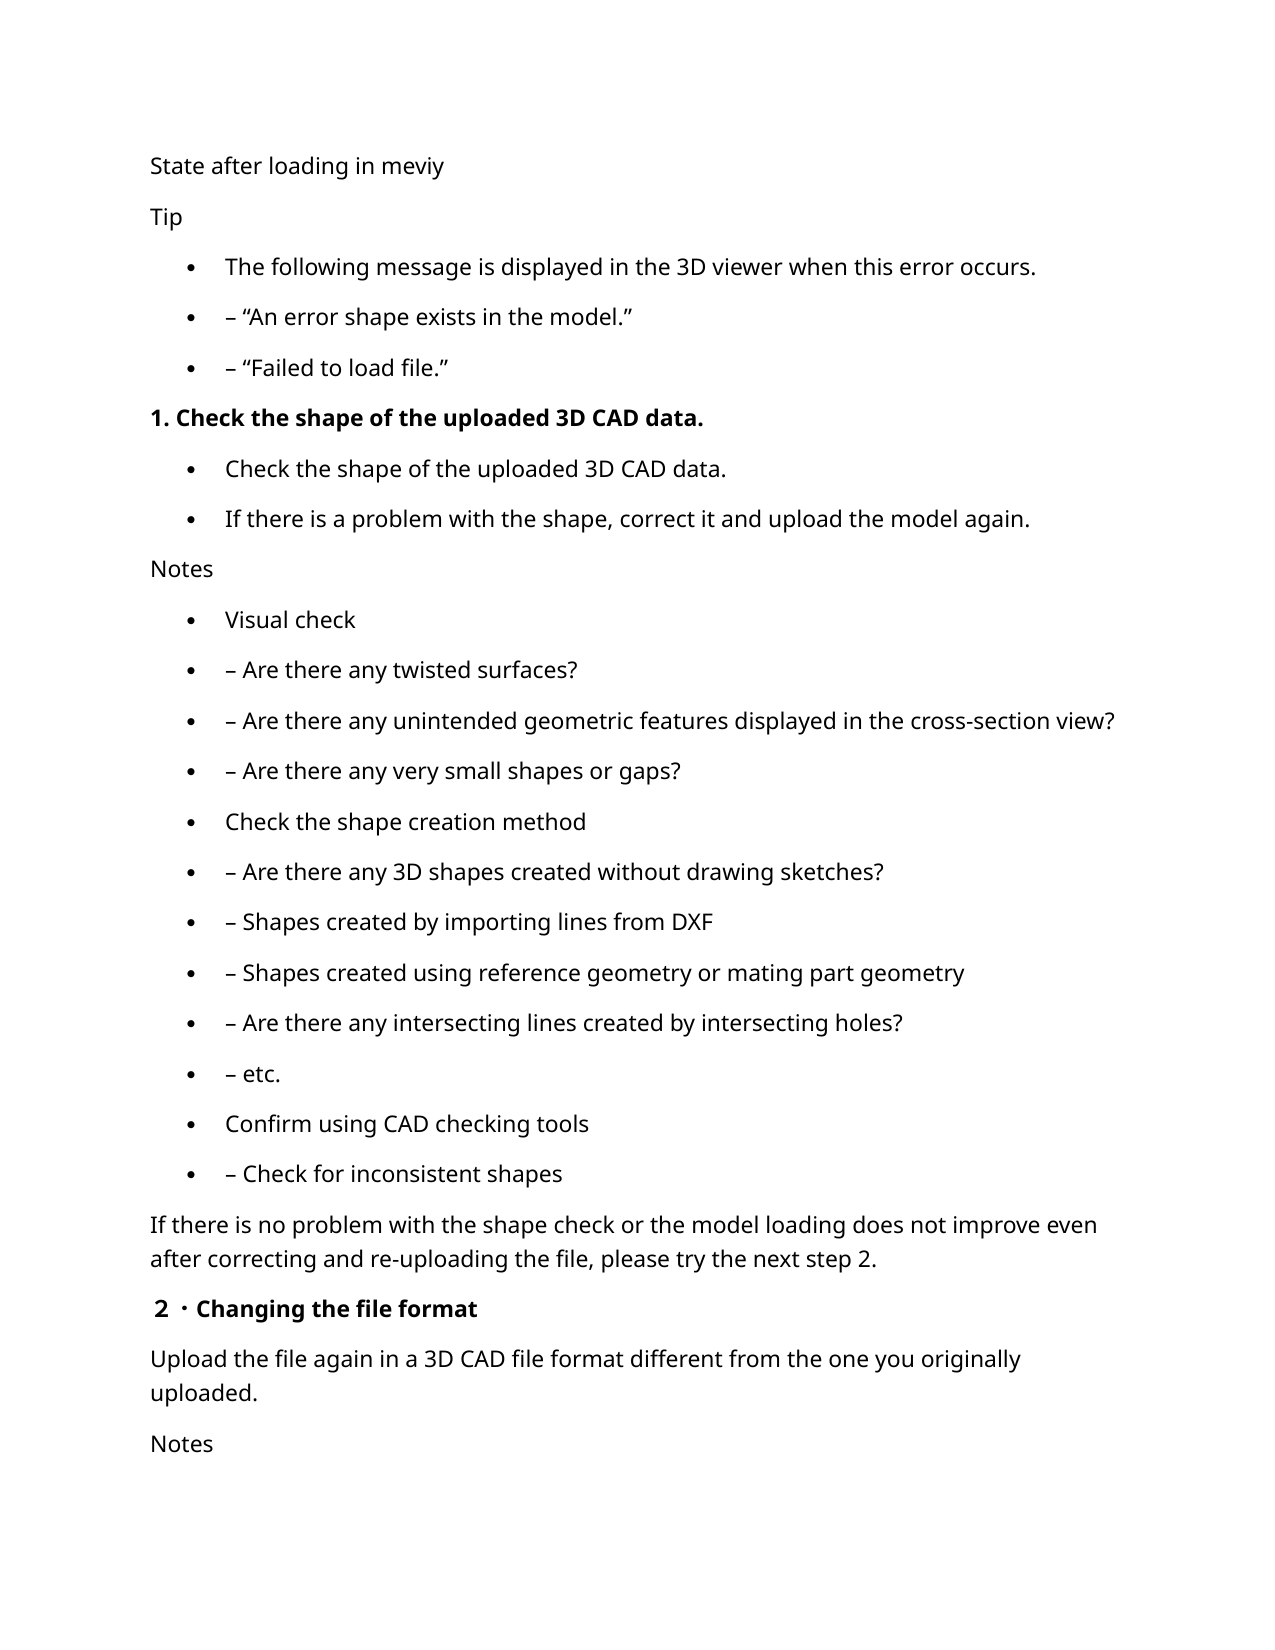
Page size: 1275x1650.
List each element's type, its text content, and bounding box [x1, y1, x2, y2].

list Check the shape creation method [187, 805, 1125, 837]
list – Are there any 3D shapes created without drawing sketches? [187, 856, 1125, 887]
text Tip [150, 200, 1125, 232]
list – “Failed to load file.” [187, 352, 1125, 383]
list – Are there any unintended geometric features displayed in the cross-section view? [187, 704, 1125, 736]
text Upload the file again in a 3D CAD file format different from the one you originally uploaded. [150, 1343, 1125, 1408]
list Confirm using CAD checking tools [187, 1108, 1125, 1139]
list – Check for inconsistent shapes [187, 1158, 1125, 1189]
list – Are there any very small shapes or gaps? [187, 755, 1125, 786]
text State after loading in meviy [150, 150, 1125, 181]
text ２．Changing the file format [150, 1293, 1125, 1324]
list – Shapes created by importing lines from DXF [187, 906, 1125, 937]
list – Are there any twisted surfaces? [187, 654, 1125, 685]
text Notes [150, 1427, 1125, 1459]
list – Shapes created using reference geometry or mating part geometry [187, 957, 1125, 988]
list – Are there any intersecting lines created by intersecting holes? [187, 1007, 1125, 1038]
text If there is no problem with the shape check or the model loading does not improve even after correcting and re-uploading the file, please try the next step 2. [150, 1209, 1125, 1274]
list – “An error shape exists in the model.” [187, 301, 1125, 332]
list Check the shape of the uploaded 3D CAD data. [187, 452, 1125, 484]
text Notes [150, 553, 1125, 584]
list – etc. [187, 1057, 1125, 1089]
list The following message is displayed in the 3D viewer when this error occurs. [187, 251, 1125, 282]
text 1. Check the shape of the uploaded 3D CAD data. [150, 402, 1125, 433]
list Visual check [187, 604, 1125, 635]
list If there is a problem with the shape, correct it and upload the model again. [187, 503, 1125, 534]
